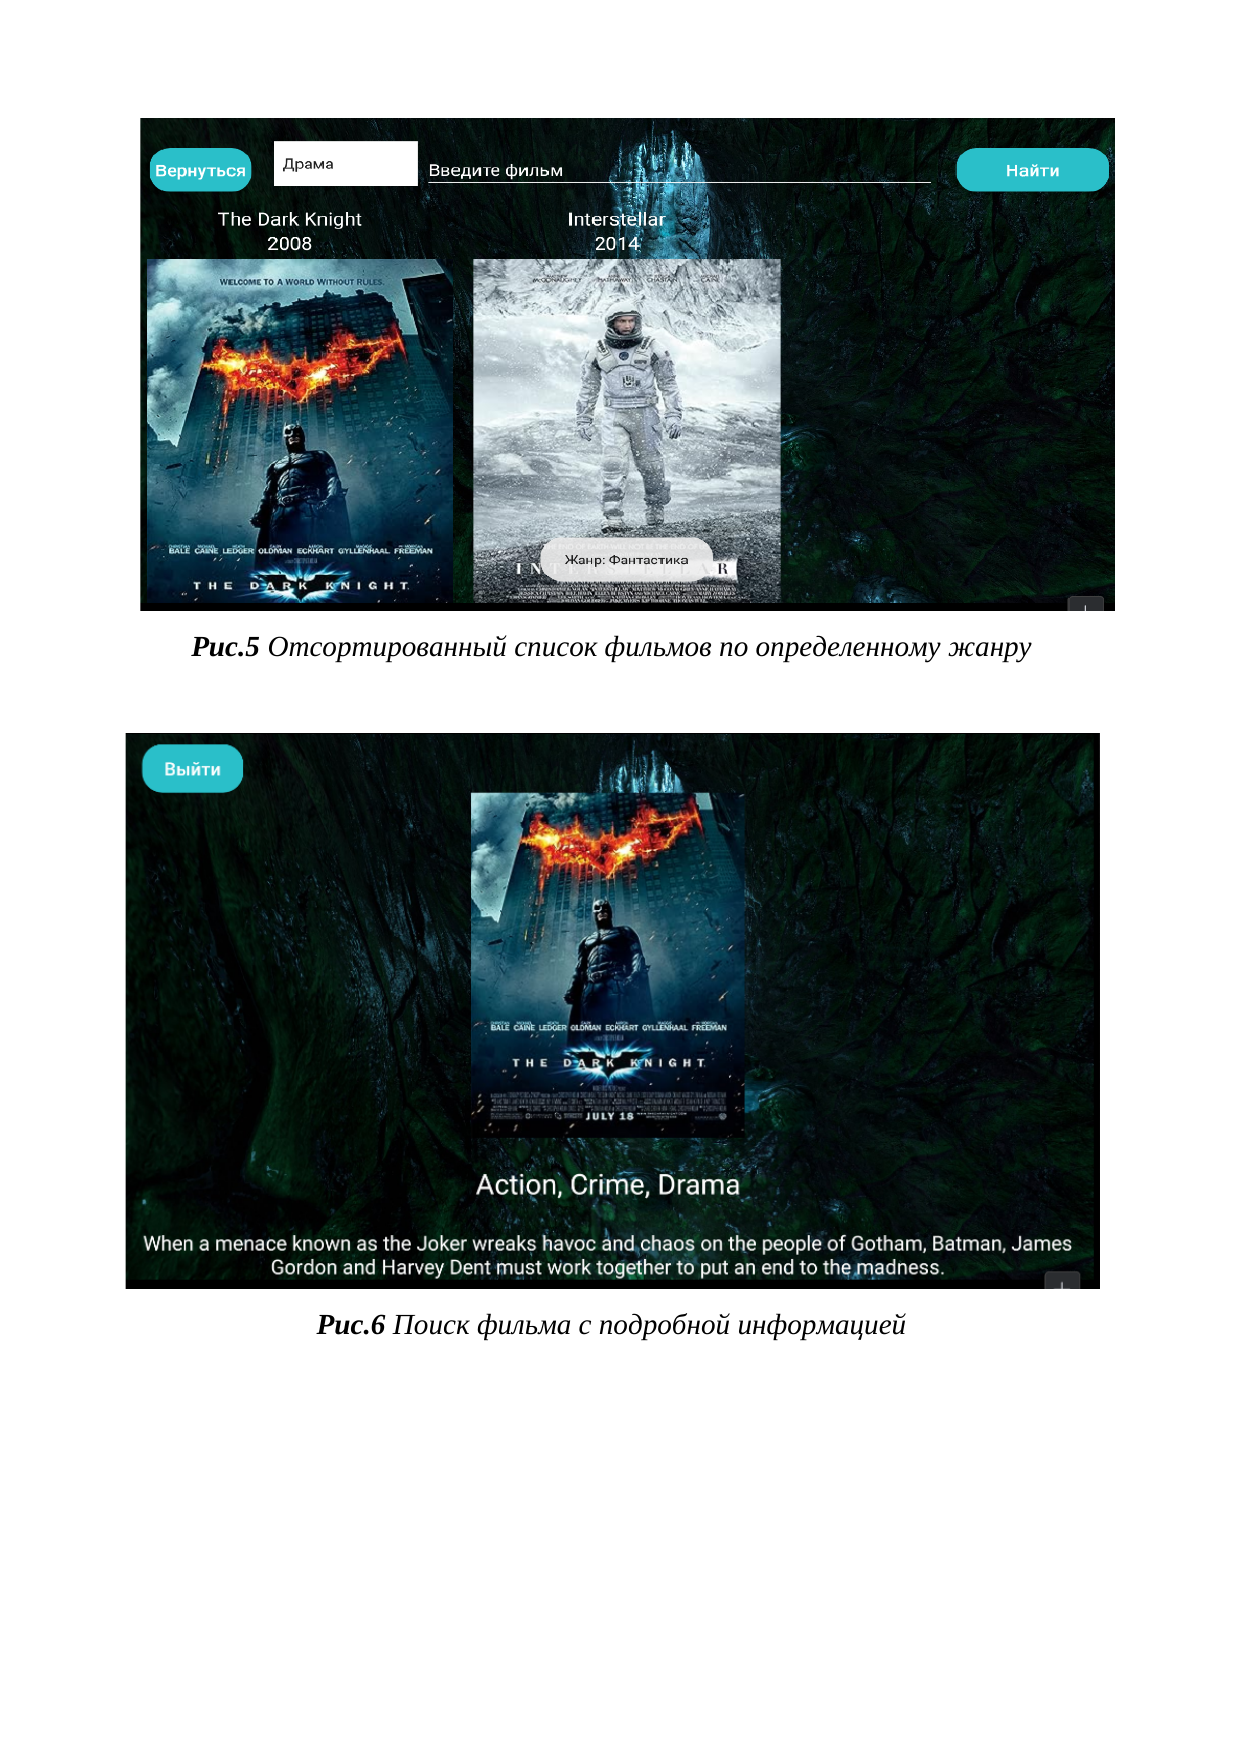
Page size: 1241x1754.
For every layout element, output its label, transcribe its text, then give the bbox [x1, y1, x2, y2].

picture [125, 733, 1100, 1289]
text Рис.5 Отсортированный список фильмов по определенному жанру [74, 629, 1152, 662]
picture [140, 118, 1115, 611]
text Рис.6 Поиск фильма с подробной информацией [74, 1307, 1152, 1341]
